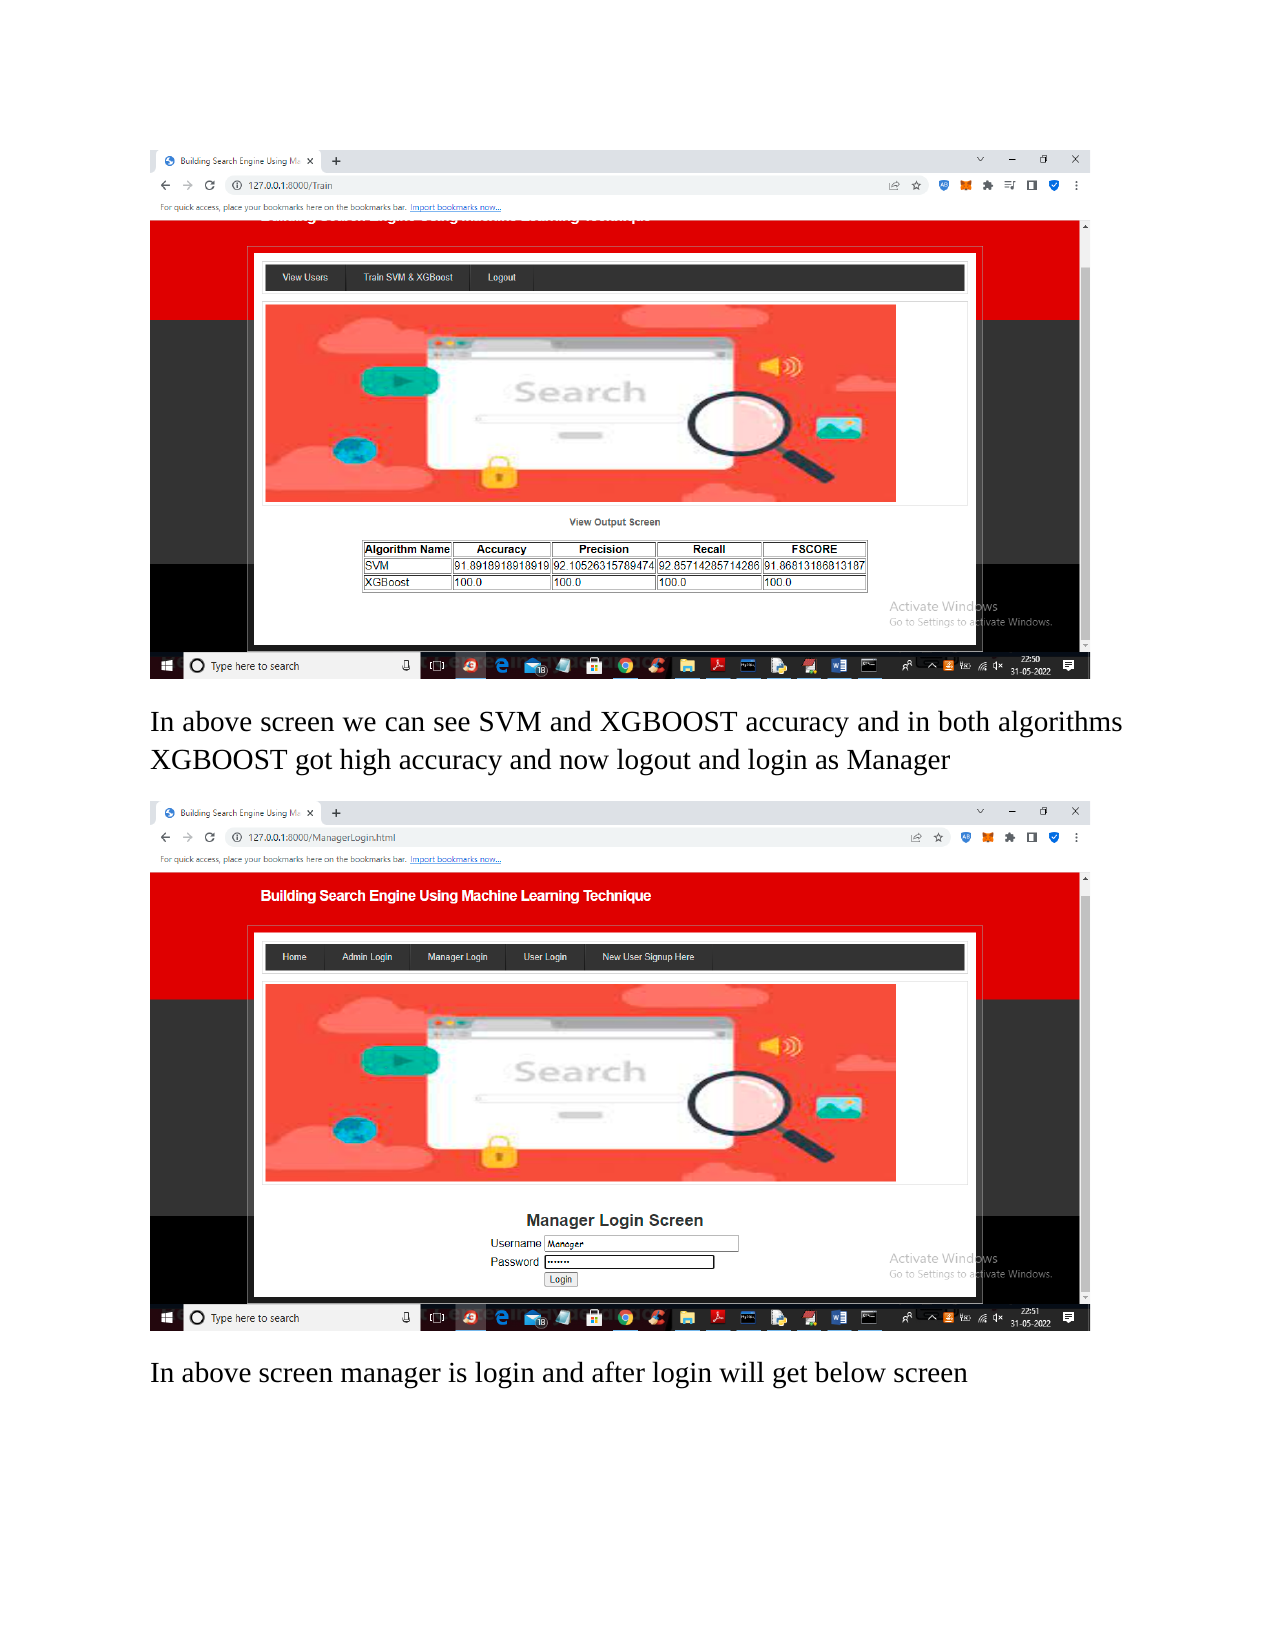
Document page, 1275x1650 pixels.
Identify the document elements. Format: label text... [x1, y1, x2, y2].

picture [150, 150, 1091, 679]
text In above screen manager is login and after login will get below screen [150, 1355, 1125, 1389]
picture [150, 801, 1091, 1331]
text In above screen we can see SVM and XGBOOST accuracy and in both algorithms XGBOOST got high accuracy and now logout and login as Manager [150, 704, 1125, 776]
